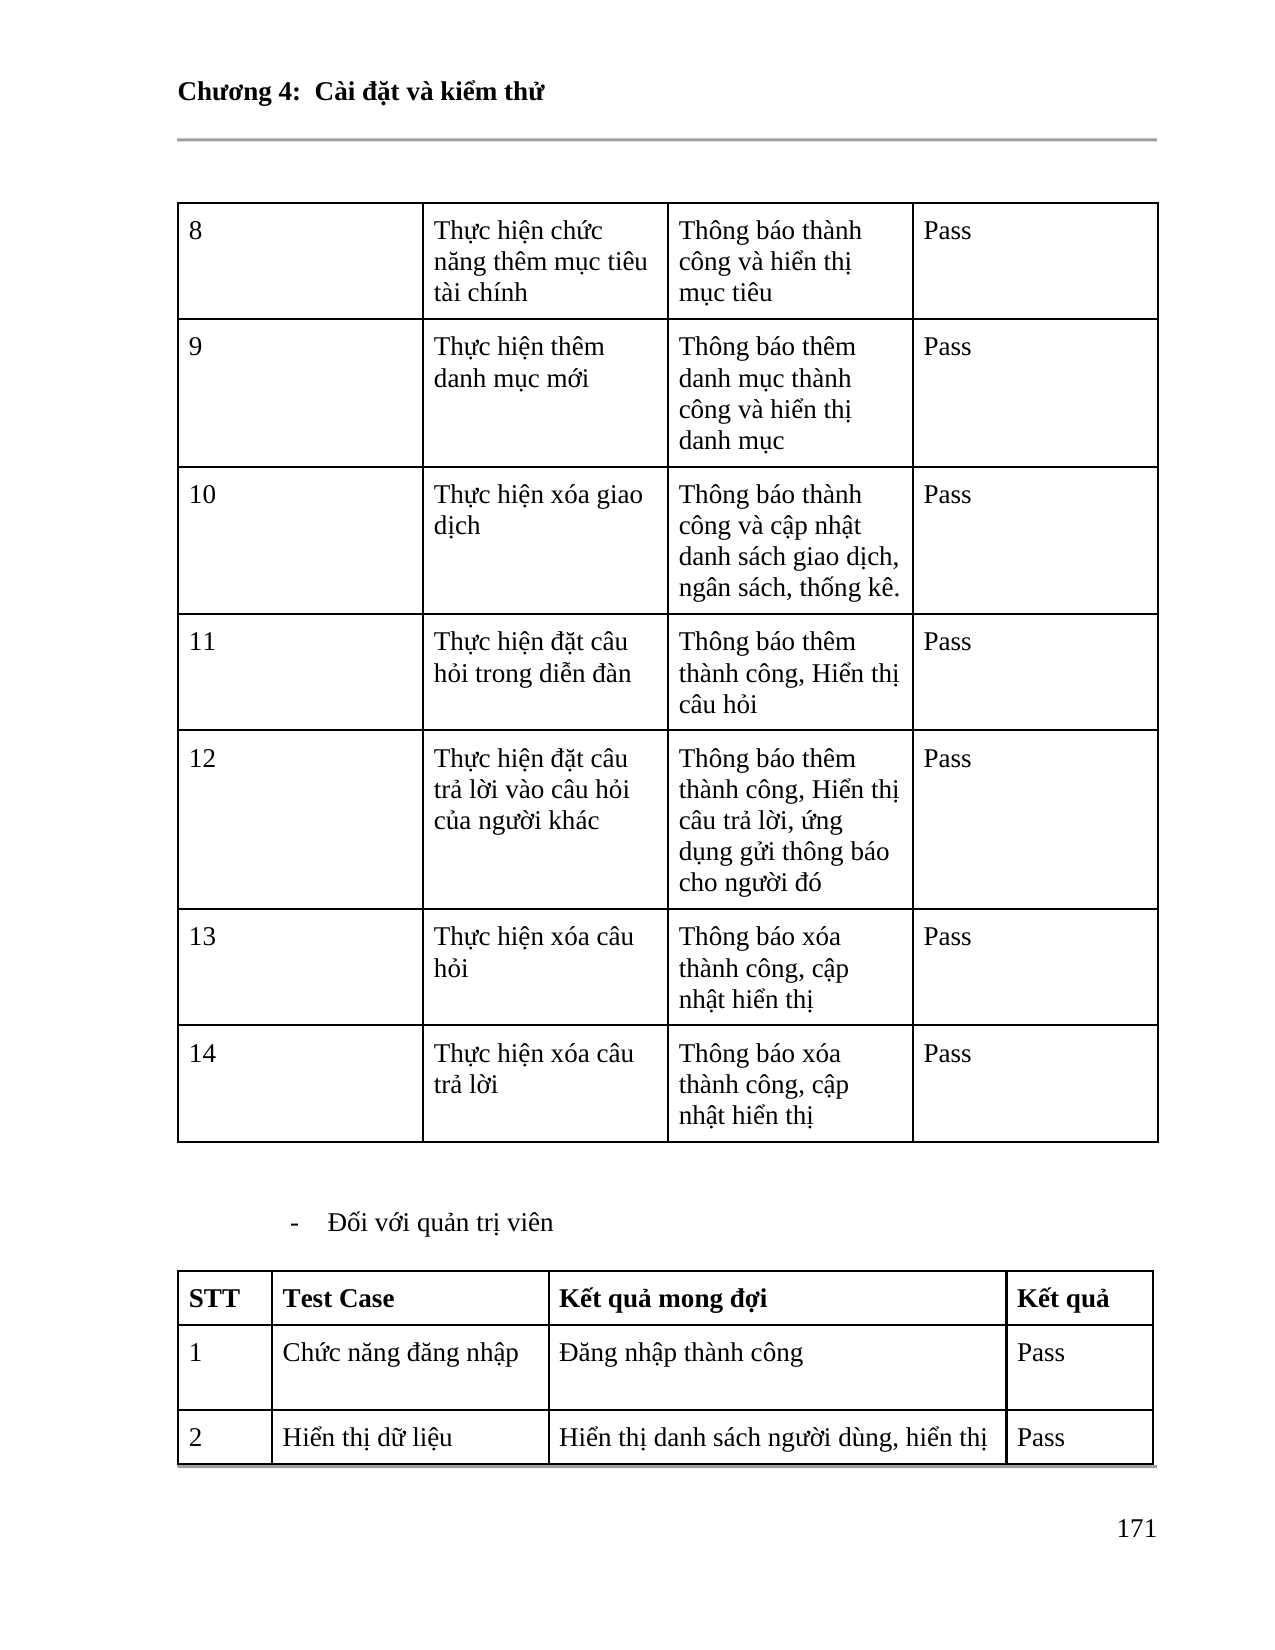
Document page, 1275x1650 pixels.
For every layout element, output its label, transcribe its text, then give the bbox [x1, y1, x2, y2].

list Đối với quản trị viên [290, 1206, 1157, 1237]
